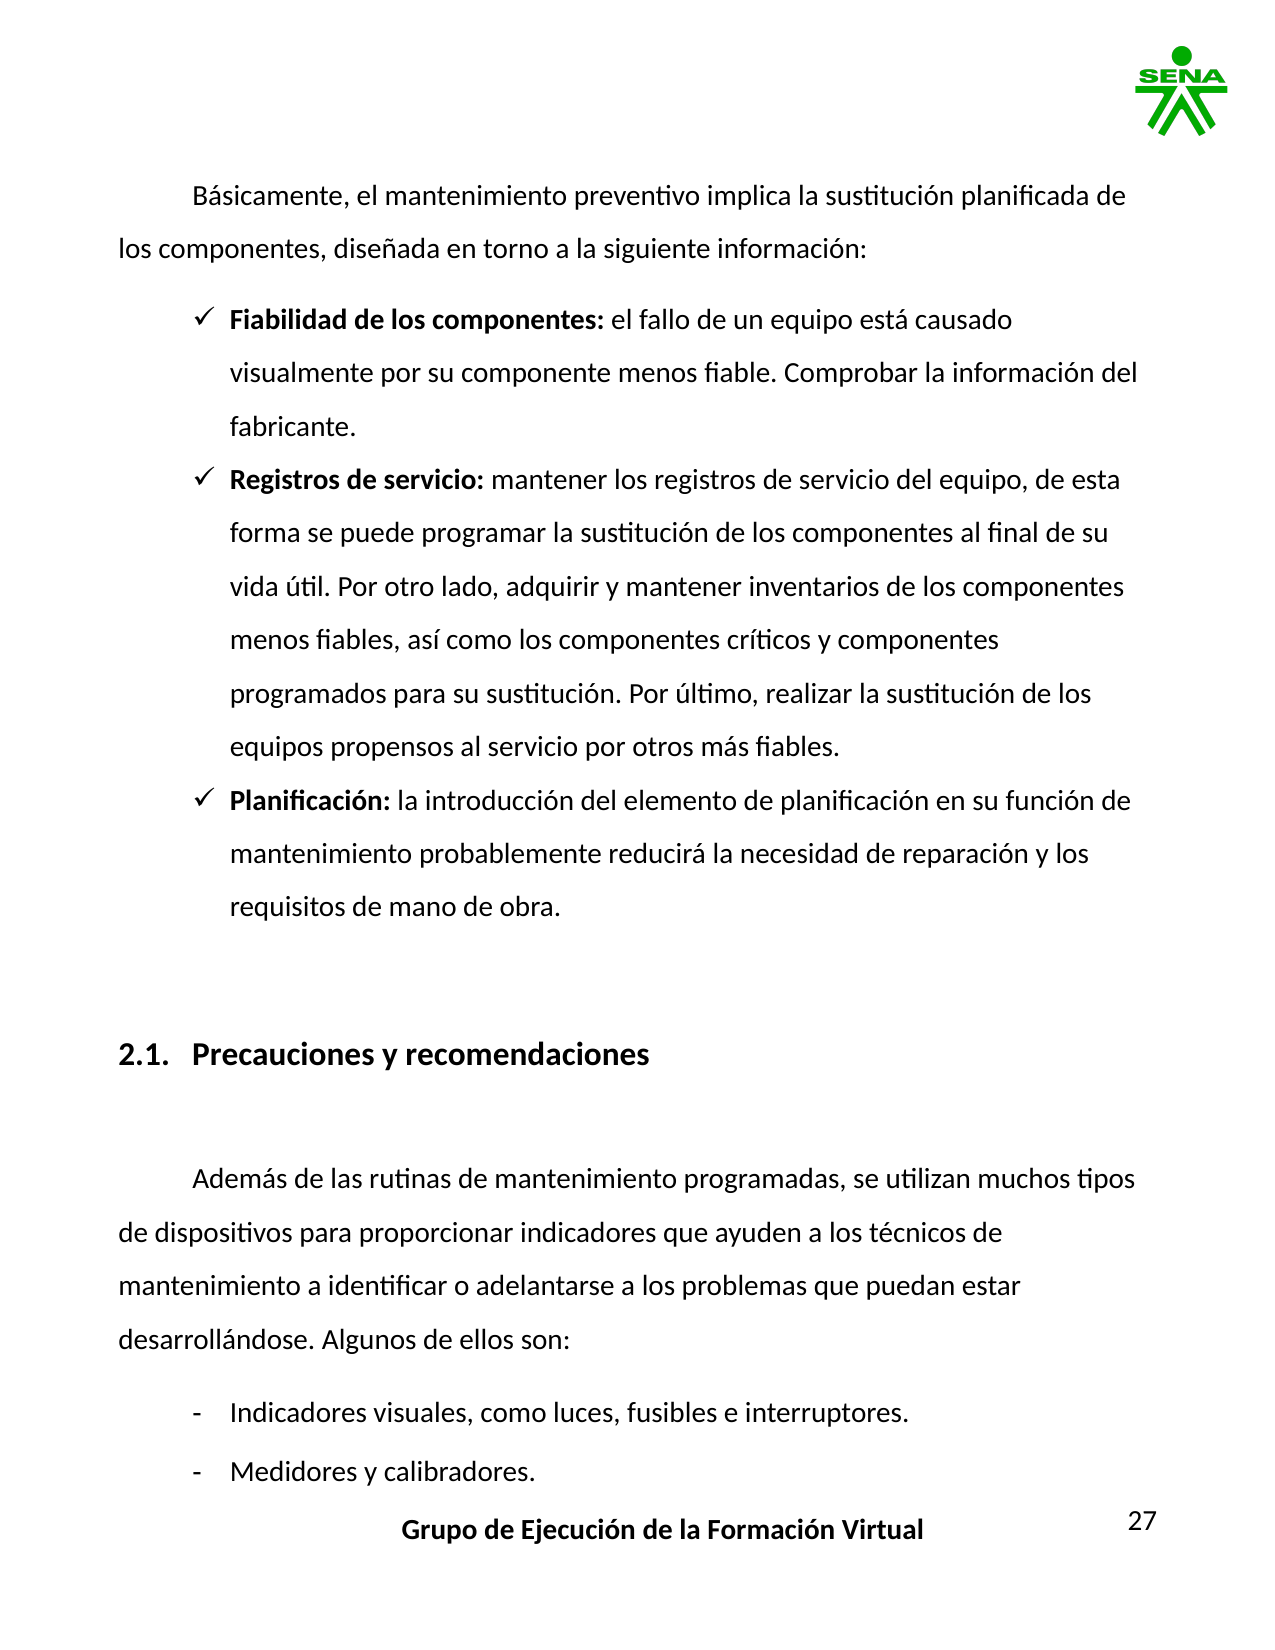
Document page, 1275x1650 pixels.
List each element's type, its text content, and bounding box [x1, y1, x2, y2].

picture [1135, 46, 1228, 136]
text Además de las rutinas de mantenimiento programadas, se utilizan muchos tipos de dispositivos para proporcionar indicadores que ayuden a los técnicos de mantenimiento a identificar o adelantarse a los problemas que puedan estar desarrollándose. Algunos de ellos son: [118, 1160, 1157, 1356]
subtitle Precauciones y recomendaciones [118, 1033, 1157, 1074]
list Fiabilidad de los componentes: el fallo de un equipo está causado visualmente por su componente menos fiable. Comprobar la información del fabricante. [192, 301, 1157, 443]
text Básicamente, el mantenimiento preventivo implica la sustitución planificada de los componentes, diseñada en torno a la siguiente información: [118, 177, 1157, 266]
list Registros de servicio: mantener los registros de servicio del equipo, de esta forma se puede programar la sustitución de los componentes al final de su vida útil. Por otro lado, adquirir y mantener inventarios de los componentes menos fiables, así como los componentes críticos y componentes programados para su sustitución. Por último, realizar la sustitución de los equipos propensos al servicio por otros más fiables. [192, 461, 1157, 764]
list Planificación: la introducción del elemento de planificación en su función de mantenimiento probablemente reducirá la necesidad de reparación y los requisitos de mano de obra. [192, 782, 1157, 924]
list Medidores y calibradores. [192, 1450, 1157, 1490]
list Indicadores visuales, como luces, fusibles e interruptores. [192, 1391, 1157, 1431]
